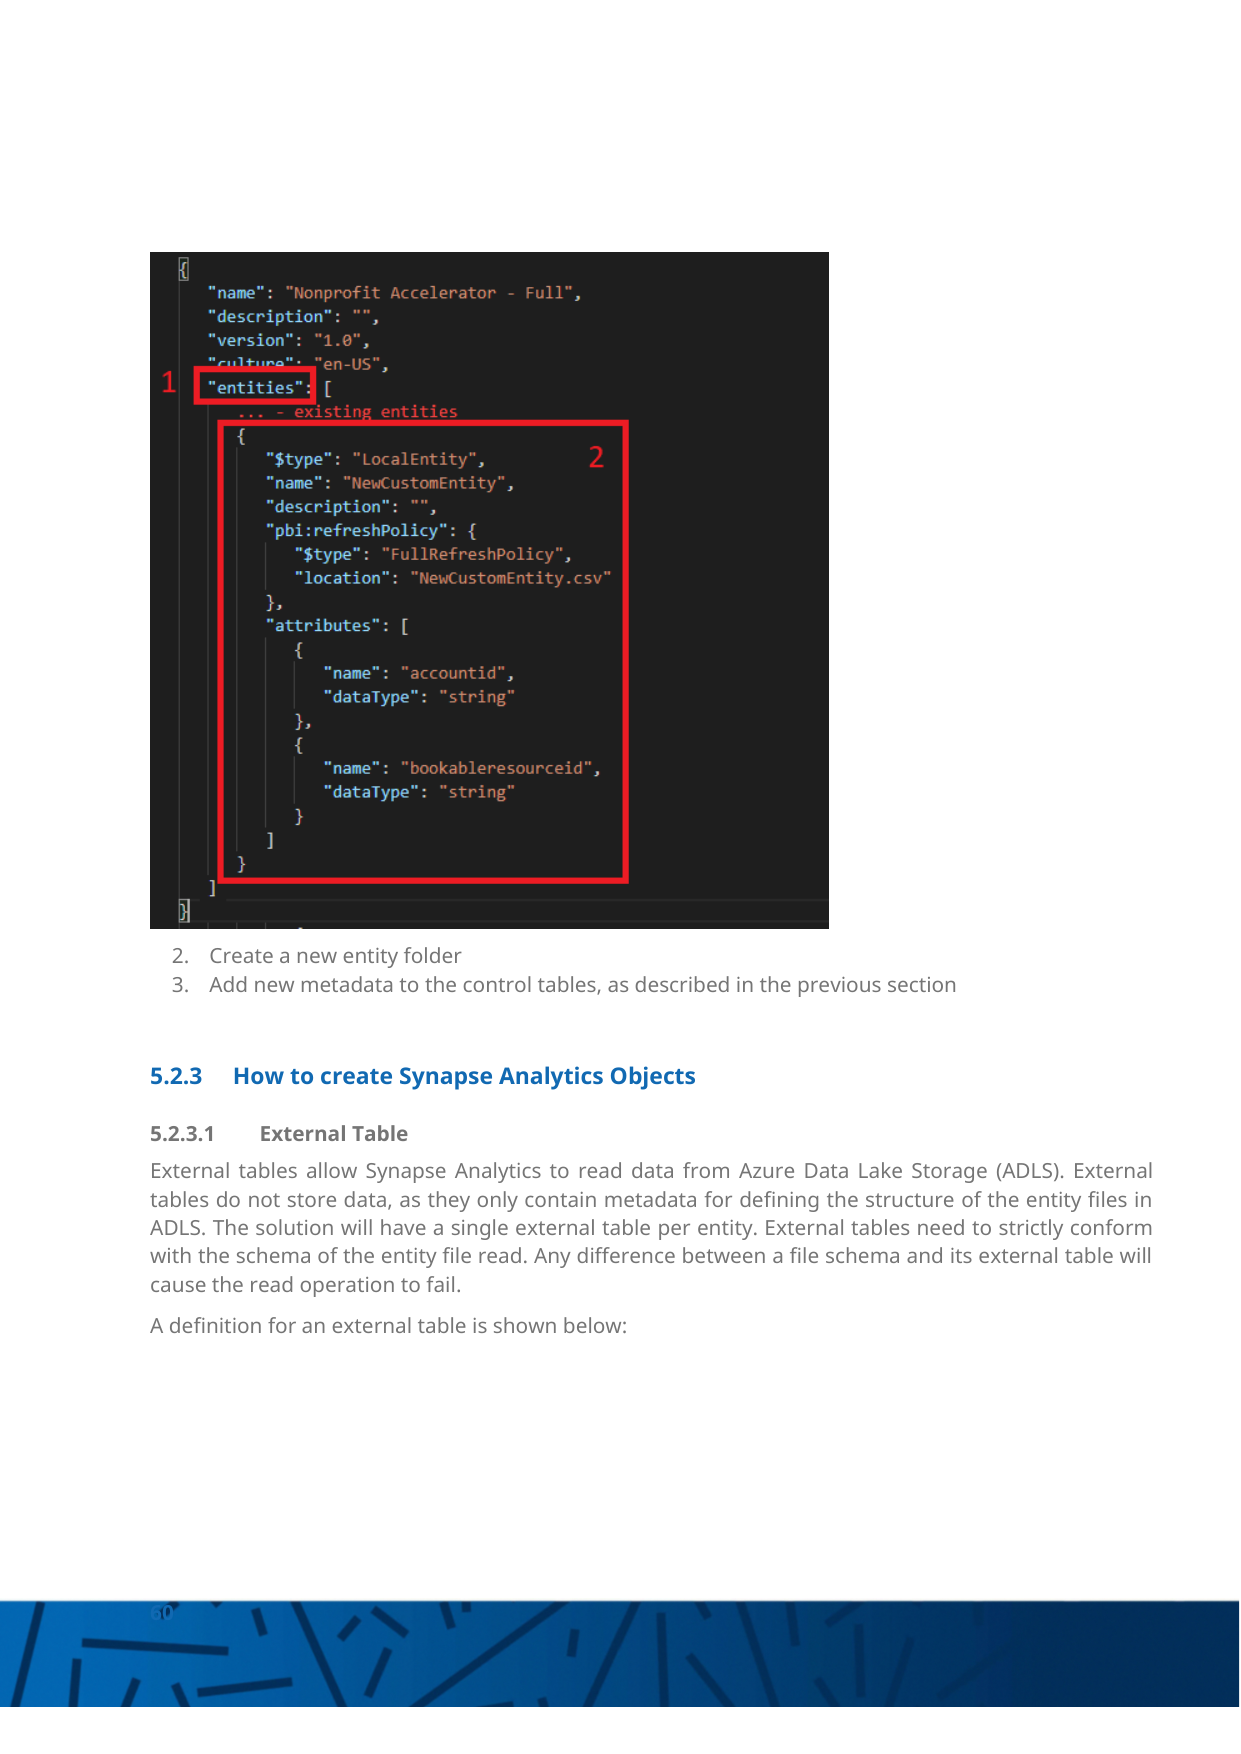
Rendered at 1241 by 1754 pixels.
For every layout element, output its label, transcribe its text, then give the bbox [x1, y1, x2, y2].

list Create a new entity folder [172, 942, 1155, 970]
picture [0, 1598, 1240, 1707]
text A definition for an external table is shown below: [150, 1311, 1155, 1339]
subtitle How to create Synapse Analytics Objects [150, 1060, 1155, 1091]
text External tables allow Synapse Analytics to read data from Azure Data Lake Storage (ADLS). External tables do not store data, as they only contain metadata for defining the structure of the entity files in ADLS. The solution will have a single external table per entity. External tables need to strictly conform with the schema of the entity file read. Any difference between a file schema and its external table will cause the read operation to fail. [150, 1156, 1155, 1298]
list Add new metadata to the control tables, as described in the previous section [172, 970, 1155, 998]
subtitle External Table [150, 1119, 1155, 1148]
picture [150, 252, 829, 929]
